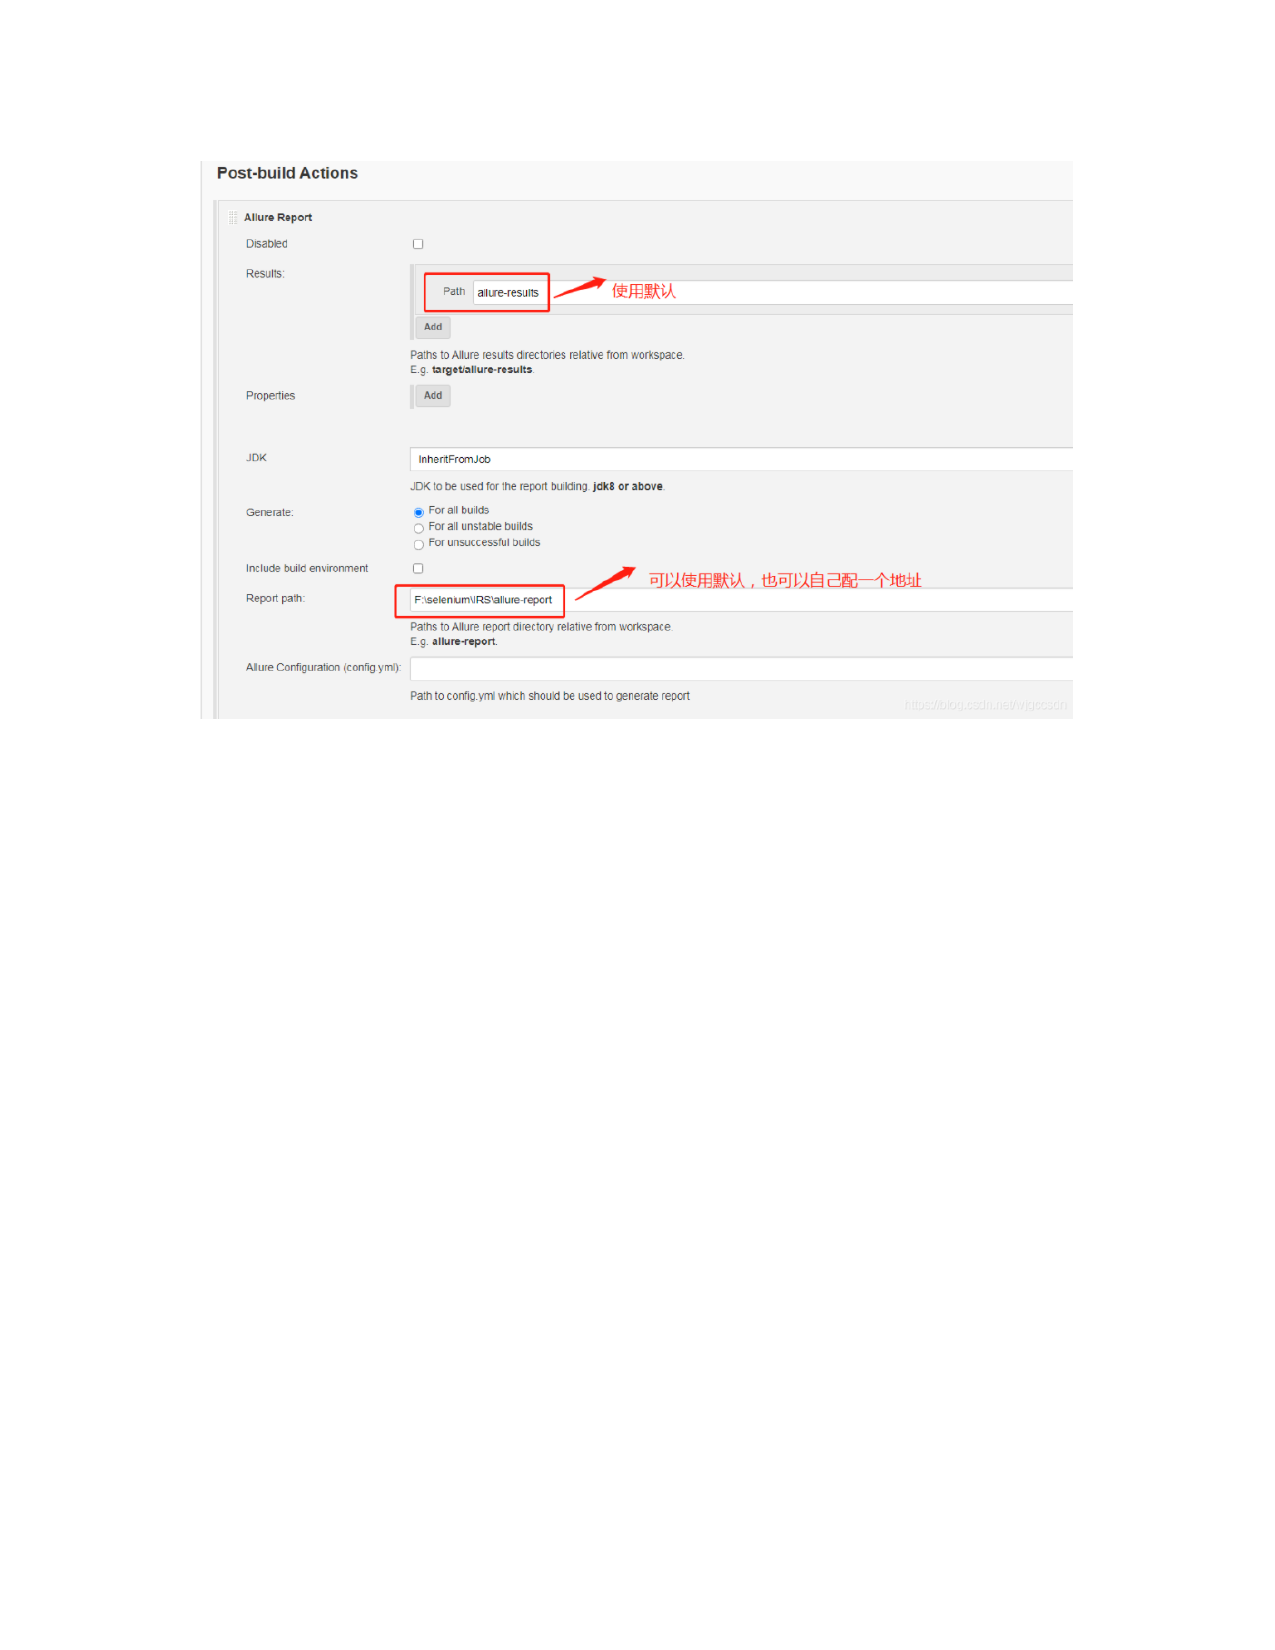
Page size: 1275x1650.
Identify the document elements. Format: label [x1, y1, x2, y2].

picture [187, 150, 1088, 741]
